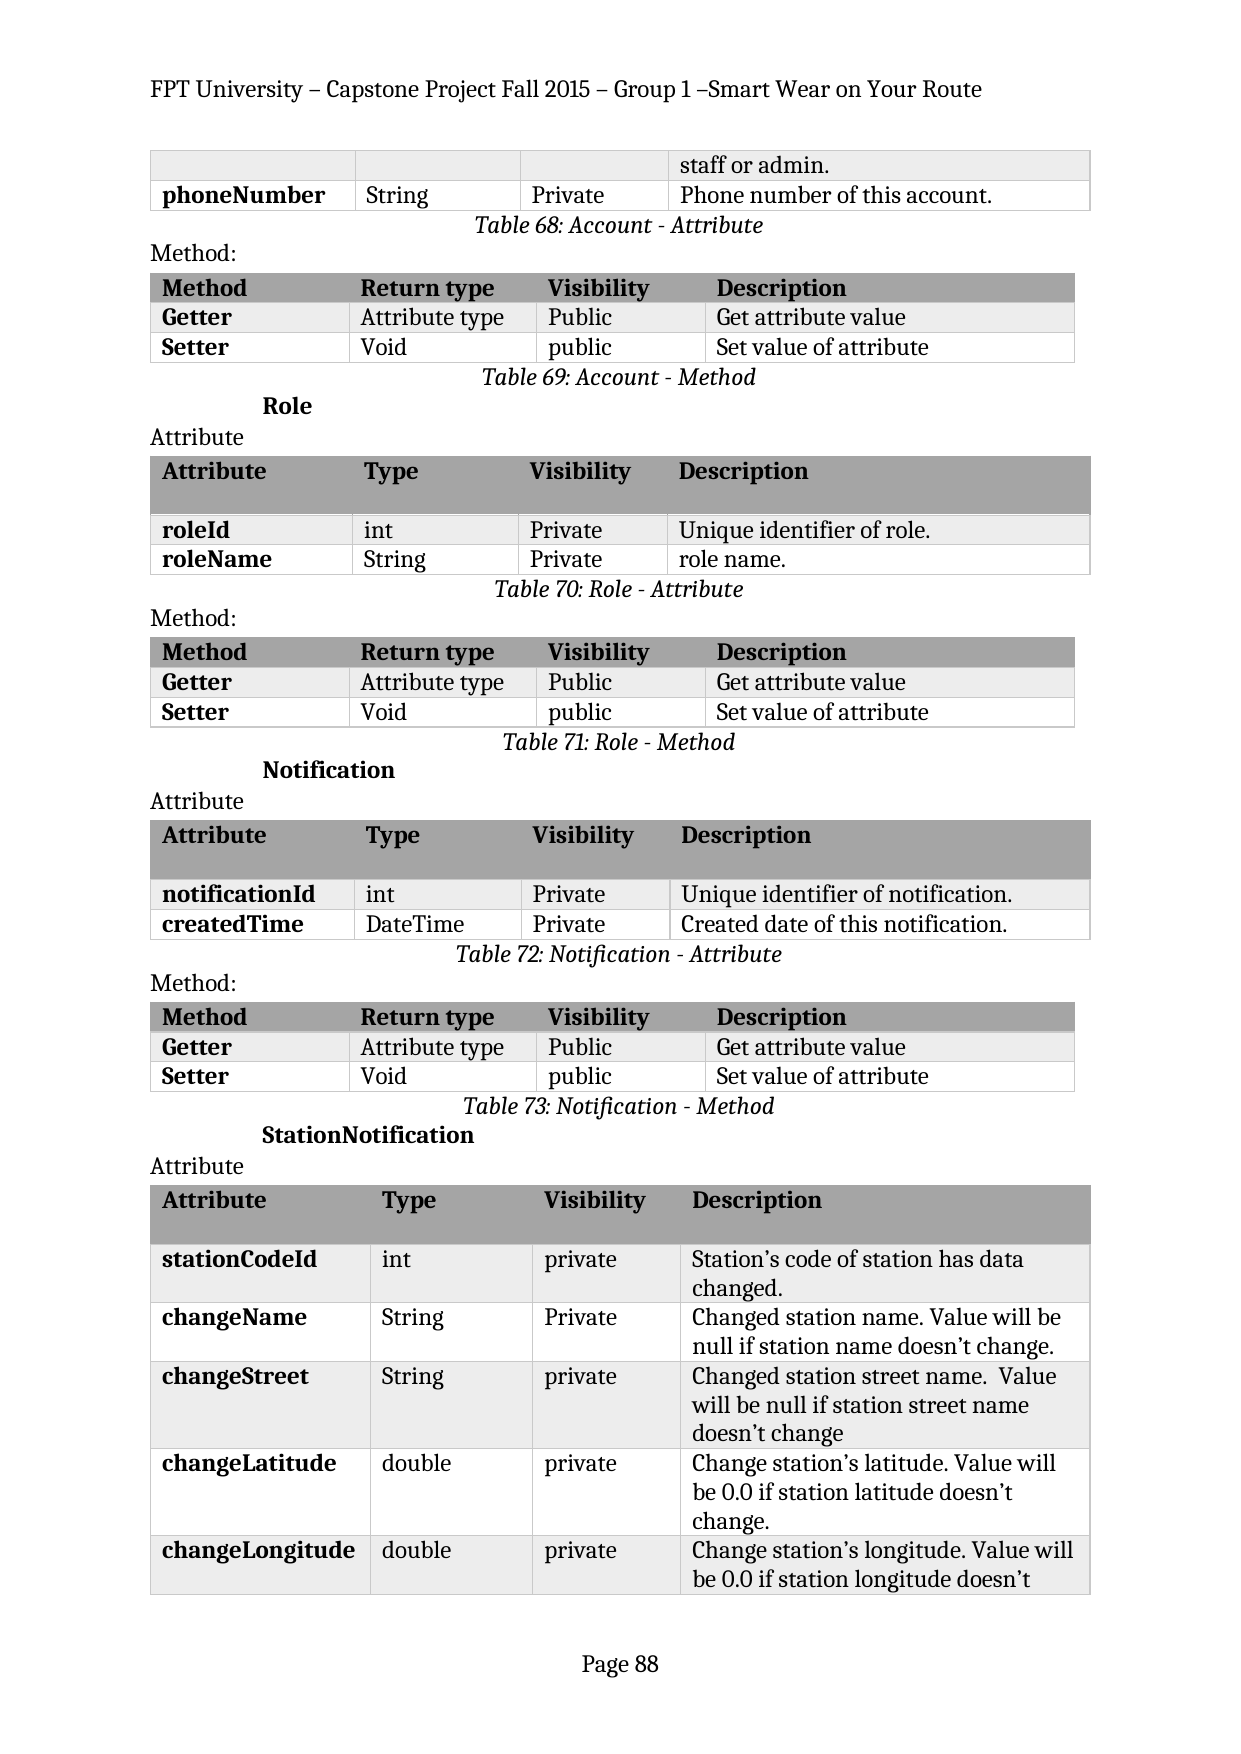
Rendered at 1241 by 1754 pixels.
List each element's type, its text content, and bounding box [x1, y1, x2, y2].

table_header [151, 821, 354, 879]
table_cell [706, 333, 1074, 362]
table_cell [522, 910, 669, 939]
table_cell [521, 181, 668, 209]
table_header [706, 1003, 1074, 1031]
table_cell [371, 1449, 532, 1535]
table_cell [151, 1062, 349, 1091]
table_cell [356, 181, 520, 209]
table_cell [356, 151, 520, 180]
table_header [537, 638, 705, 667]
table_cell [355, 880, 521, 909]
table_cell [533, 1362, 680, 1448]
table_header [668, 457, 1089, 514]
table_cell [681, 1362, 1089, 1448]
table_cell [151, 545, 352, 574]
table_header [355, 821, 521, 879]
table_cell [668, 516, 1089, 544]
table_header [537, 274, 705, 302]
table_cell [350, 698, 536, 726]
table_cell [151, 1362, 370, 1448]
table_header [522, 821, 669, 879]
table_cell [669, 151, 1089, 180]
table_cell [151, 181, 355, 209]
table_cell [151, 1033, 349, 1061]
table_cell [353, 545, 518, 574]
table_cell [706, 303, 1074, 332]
text Method: [150, 604, 1090, 633]
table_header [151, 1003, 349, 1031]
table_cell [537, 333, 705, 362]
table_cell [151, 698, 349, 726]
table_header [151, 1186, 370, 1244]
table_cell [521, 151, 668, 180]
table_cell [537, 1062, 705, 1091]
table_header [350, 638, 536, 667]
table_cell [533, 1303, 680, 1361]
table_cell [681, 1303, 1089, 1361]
text Attribute [150, 787, 1090, 816]
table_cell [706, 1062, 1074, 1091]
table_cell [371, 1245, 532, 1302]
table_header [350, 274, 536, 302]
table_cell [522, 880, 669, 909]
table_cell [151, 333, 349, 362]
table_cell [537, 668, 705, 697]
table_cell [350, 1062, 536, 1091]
text Attribute [150, 1152, 1090, 1181]
text Method: [150, 968, 1090, 997]
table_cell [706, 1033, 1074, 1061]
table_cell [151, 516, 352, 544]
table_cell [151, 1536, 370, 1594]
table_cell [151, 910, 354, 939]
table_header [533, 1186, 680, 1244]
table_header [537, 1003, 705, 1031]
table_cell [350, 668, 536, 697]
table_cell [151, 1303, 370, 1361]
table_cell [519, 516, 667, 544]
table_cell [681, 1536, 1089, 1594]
subtitle StationNotification [262, 1121, 1090, 1149]
text Attribute [150, 423, 1090, 451]
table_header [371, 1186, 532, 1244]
text Method: [150, 239, 1090, 268]
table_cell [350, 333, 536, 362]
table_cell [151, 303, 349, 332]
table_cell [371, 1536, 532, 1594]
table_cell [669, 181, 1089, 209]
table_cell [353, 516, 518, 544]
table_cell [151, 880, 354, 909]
subtitle Role [262, 392, 1090, 420]
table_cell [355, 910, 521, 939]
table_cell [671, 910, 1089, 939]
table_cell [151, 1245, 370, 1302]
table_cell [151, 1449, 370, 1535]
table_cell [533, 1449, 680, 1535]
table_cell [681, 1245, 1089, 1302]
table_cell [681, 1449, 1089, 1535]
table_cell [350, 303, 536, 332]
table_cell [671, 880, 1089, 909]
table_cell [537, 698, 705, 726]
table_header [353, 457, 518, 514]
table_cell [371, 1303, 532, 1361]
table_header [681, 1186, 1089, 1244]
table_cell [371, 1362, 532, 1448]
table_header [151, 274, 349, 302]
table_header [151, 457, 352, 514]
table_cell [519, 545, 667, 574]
subtitle Notification [262, 756, 1090, 785]
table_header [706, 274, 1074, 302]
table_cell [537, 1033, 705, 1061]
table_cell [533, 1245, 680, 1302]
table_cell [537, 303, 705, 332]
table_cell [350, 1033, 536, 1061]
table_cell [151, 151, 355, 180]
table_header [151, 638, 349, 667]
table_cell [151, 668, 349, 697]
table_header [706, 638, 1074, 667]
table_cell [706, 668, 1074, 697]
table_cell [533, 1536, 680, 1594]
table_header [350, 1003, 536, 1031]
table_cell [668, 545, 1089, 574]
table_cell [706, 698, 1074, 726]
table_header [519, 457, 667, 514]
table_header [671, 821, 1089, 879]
